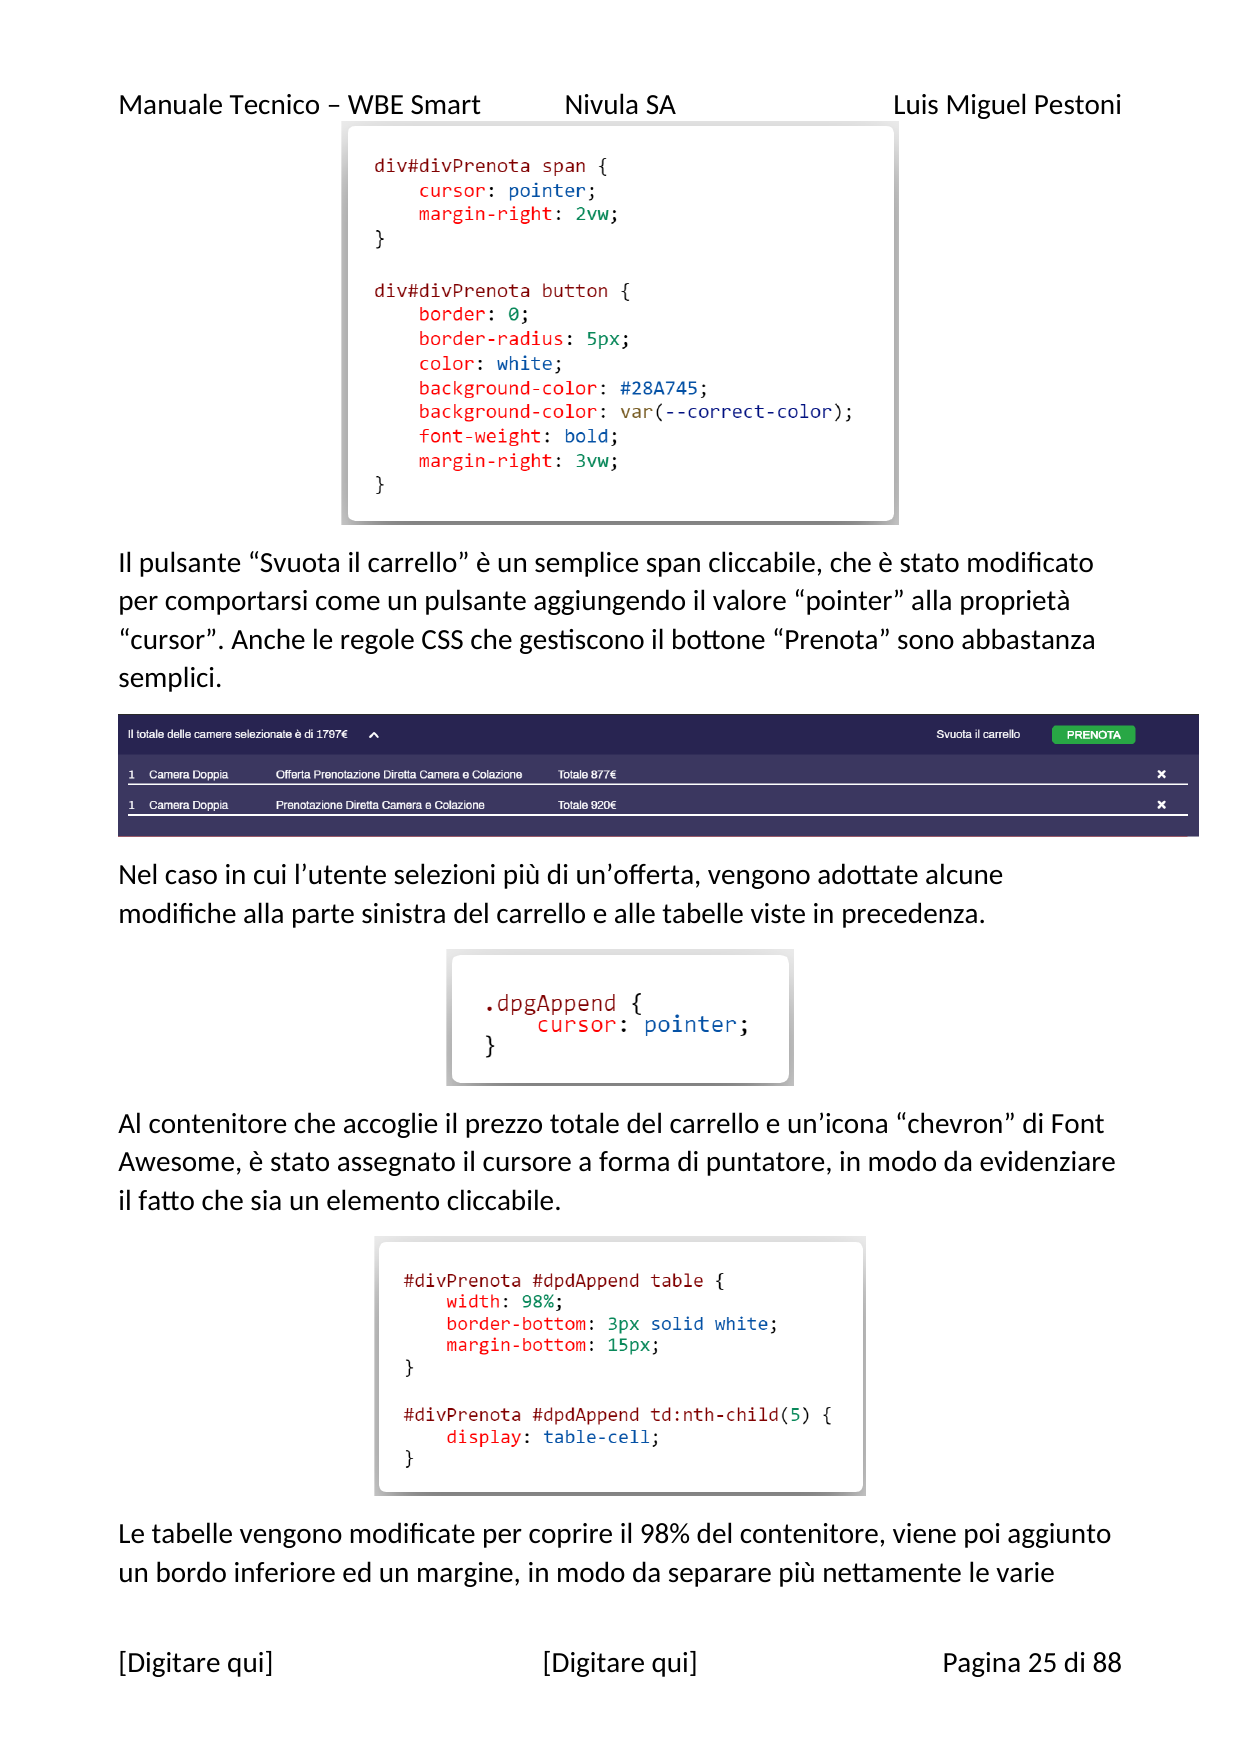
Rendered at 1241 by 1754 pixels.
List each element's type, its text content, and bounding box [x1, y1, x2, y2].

picture [446, 949, 794, 1086]
picture [374, 1236, 866, 1496]
picture [341, 121, 899, 525]
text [118, 1515, 1122, 1589]
text Il pulsante “Svuota il carrello” è un semplice span cliccabile, che è stato modificato per comportarsi come un pulsante aggiungendo il valore “pointer” alla proprietà “cursor”. Anche le regole CSS che gestiscono il bottone “Prenota” sono abbastanza semplici. [118, 544, 1122, 695]
text Nel caso in cui l’utente selezioni più di un’offerta, vengono adottate alcune modifiche alla parte sinistra del carrello e alle tabelle viste in precedenza. [118, 856, 1122, 930]
text Al contenitore che accoglie il prezzo totale del carrello e un’icona “chevron” di Font Awesome, è stato assegnato il cursore a forma di puntatore, in modo da evidenziare il fatto che sia un elemento cliccabile. [118, 1105, 1122, 1217]
picture [118, 714, 1199, 837]
